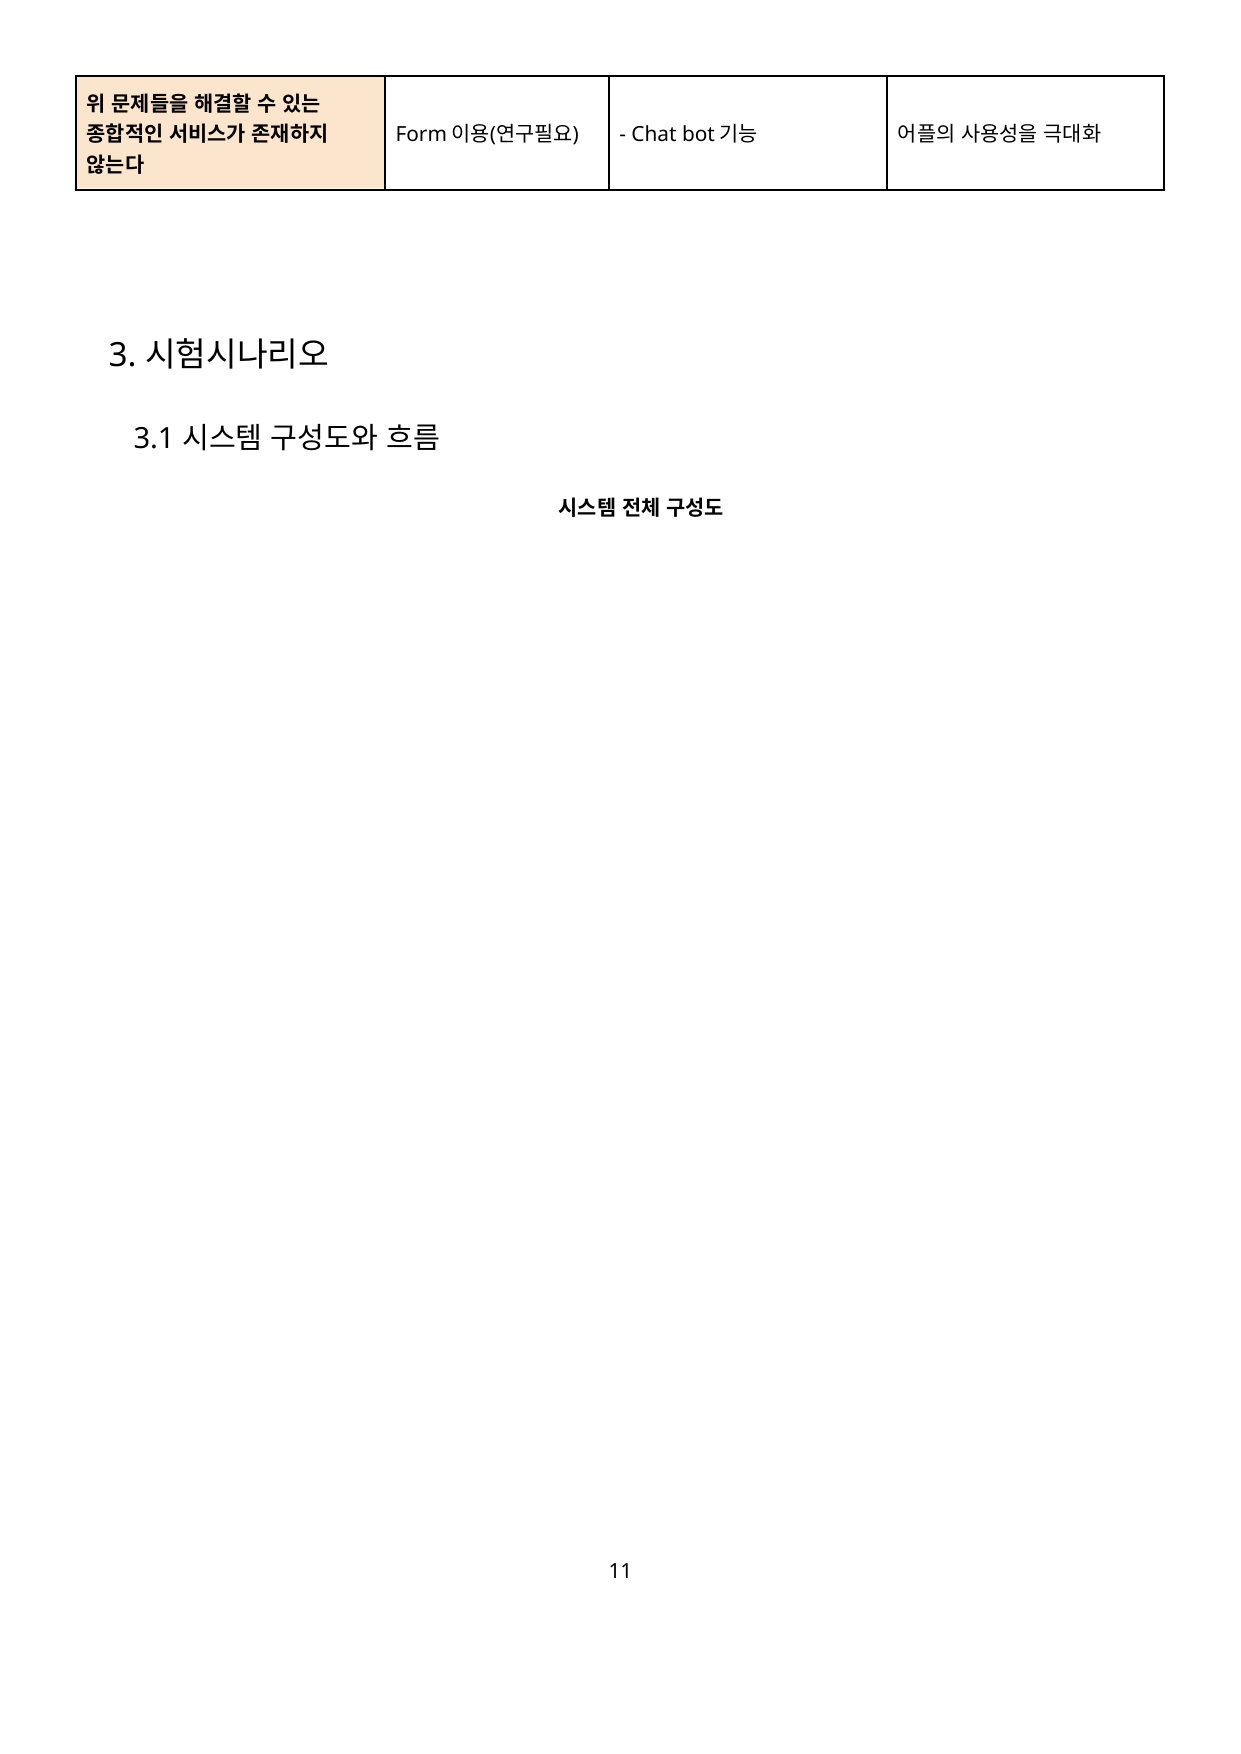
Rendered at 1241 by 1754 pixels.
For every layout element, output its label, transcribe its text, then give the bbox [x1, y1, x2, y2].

text 3.1 시스템 구성도와 흐름 [75, 415, 1165, 457]
table_cell 어플의 사용성을 극대화 [888, 77, 1163, 188]
table_cell - Chat bot기능 [610, 77, 886, 188]
table_cell Form이용(연구필요) [386, 77, 608, 188]
text 시스템 전체 구성도 [117, 491, 1165, 521]
table_cell 위 문제들을 해결할 수 있는 종합적인 서비스가 존재하지 않는다 [77, 77, 384, 188]
text 3. 시험시나리오 [75, 328, 1165, 376]
